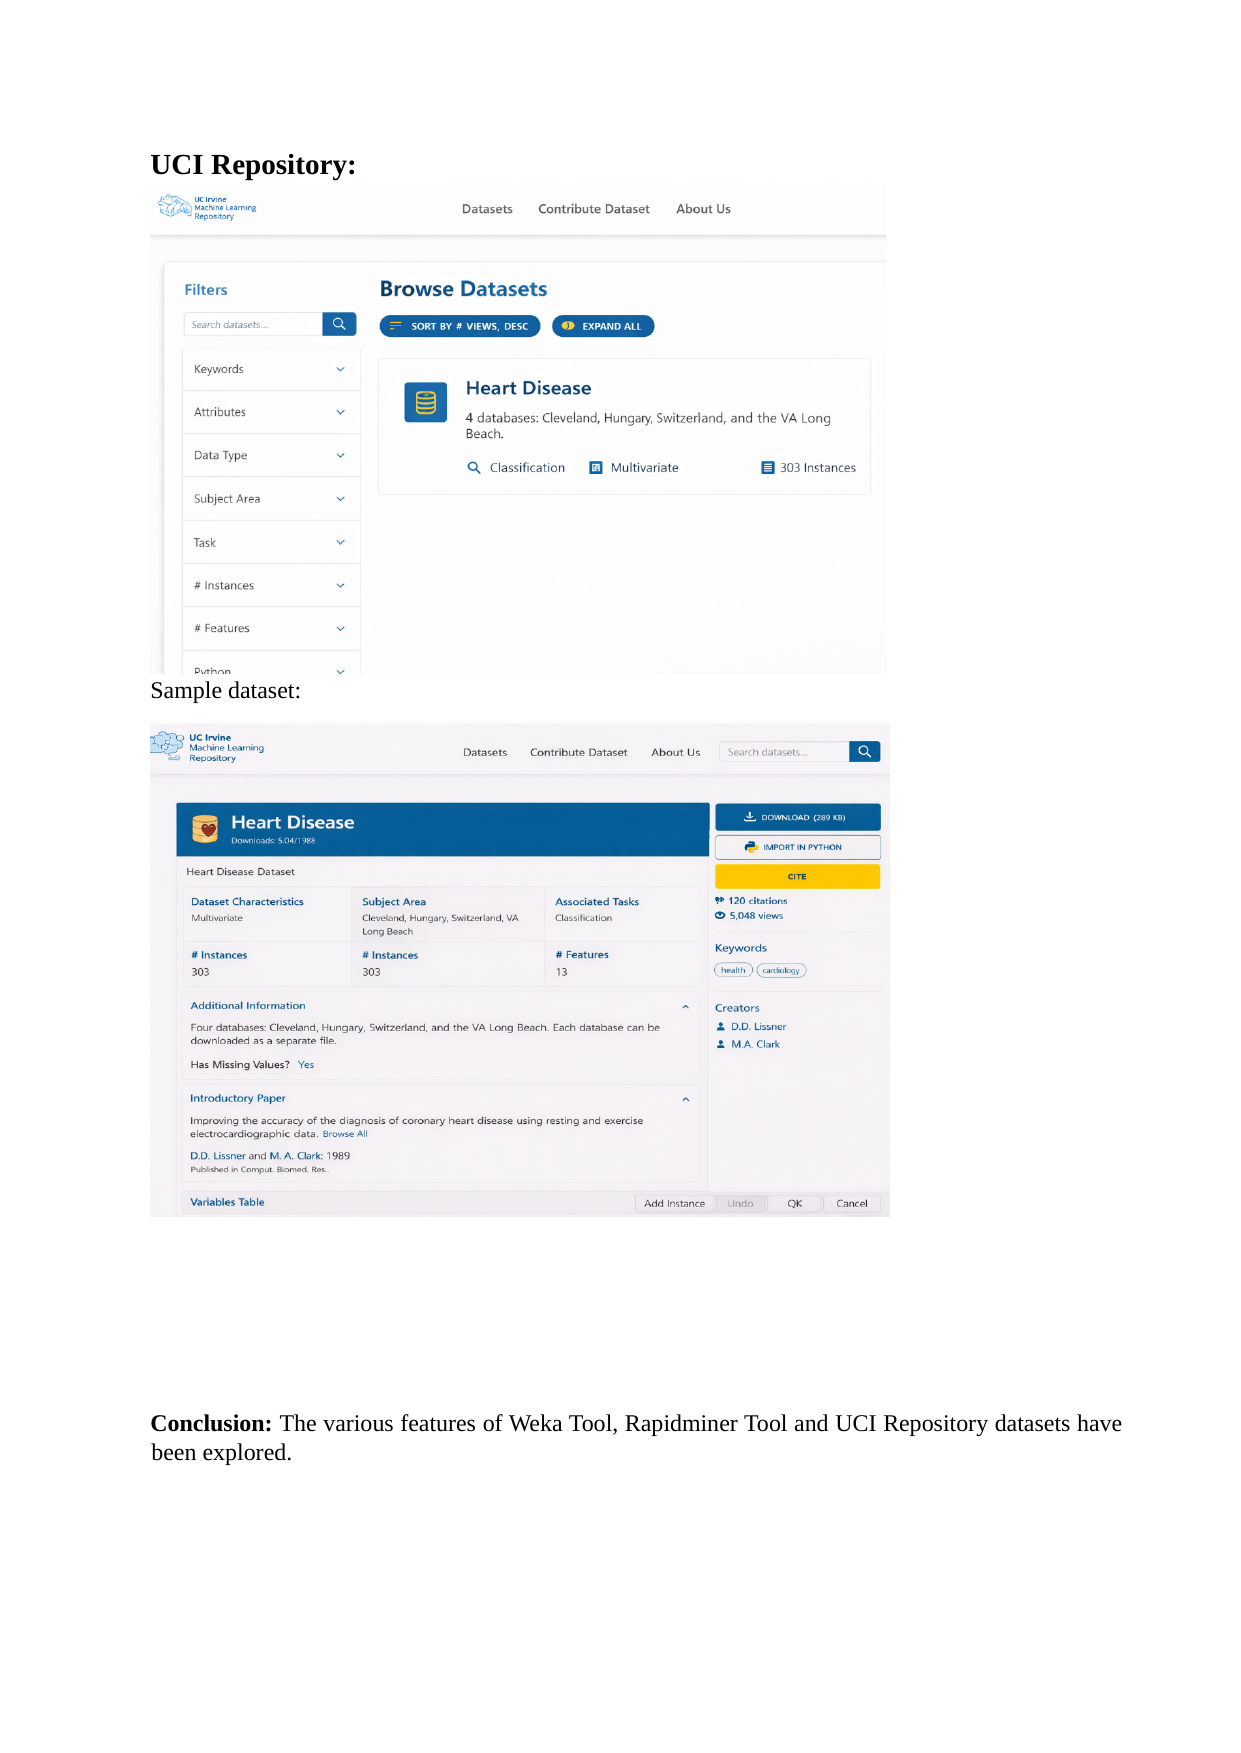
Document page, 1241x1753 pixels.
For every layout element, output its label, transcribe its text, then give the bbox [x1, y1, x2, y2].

text Conclusion: The various features of Weka Tool, Rapidminer Tool and UCI Repository datasets have been explored. [150, 1409, 1124, 1466]
picture [150, 723, 890, 1217]
text Sample dataset: [150, 676, 1124, 704]
text UCI Repository: [150, 147, 1128, 181]
picture [150, 183, 887, 674]
